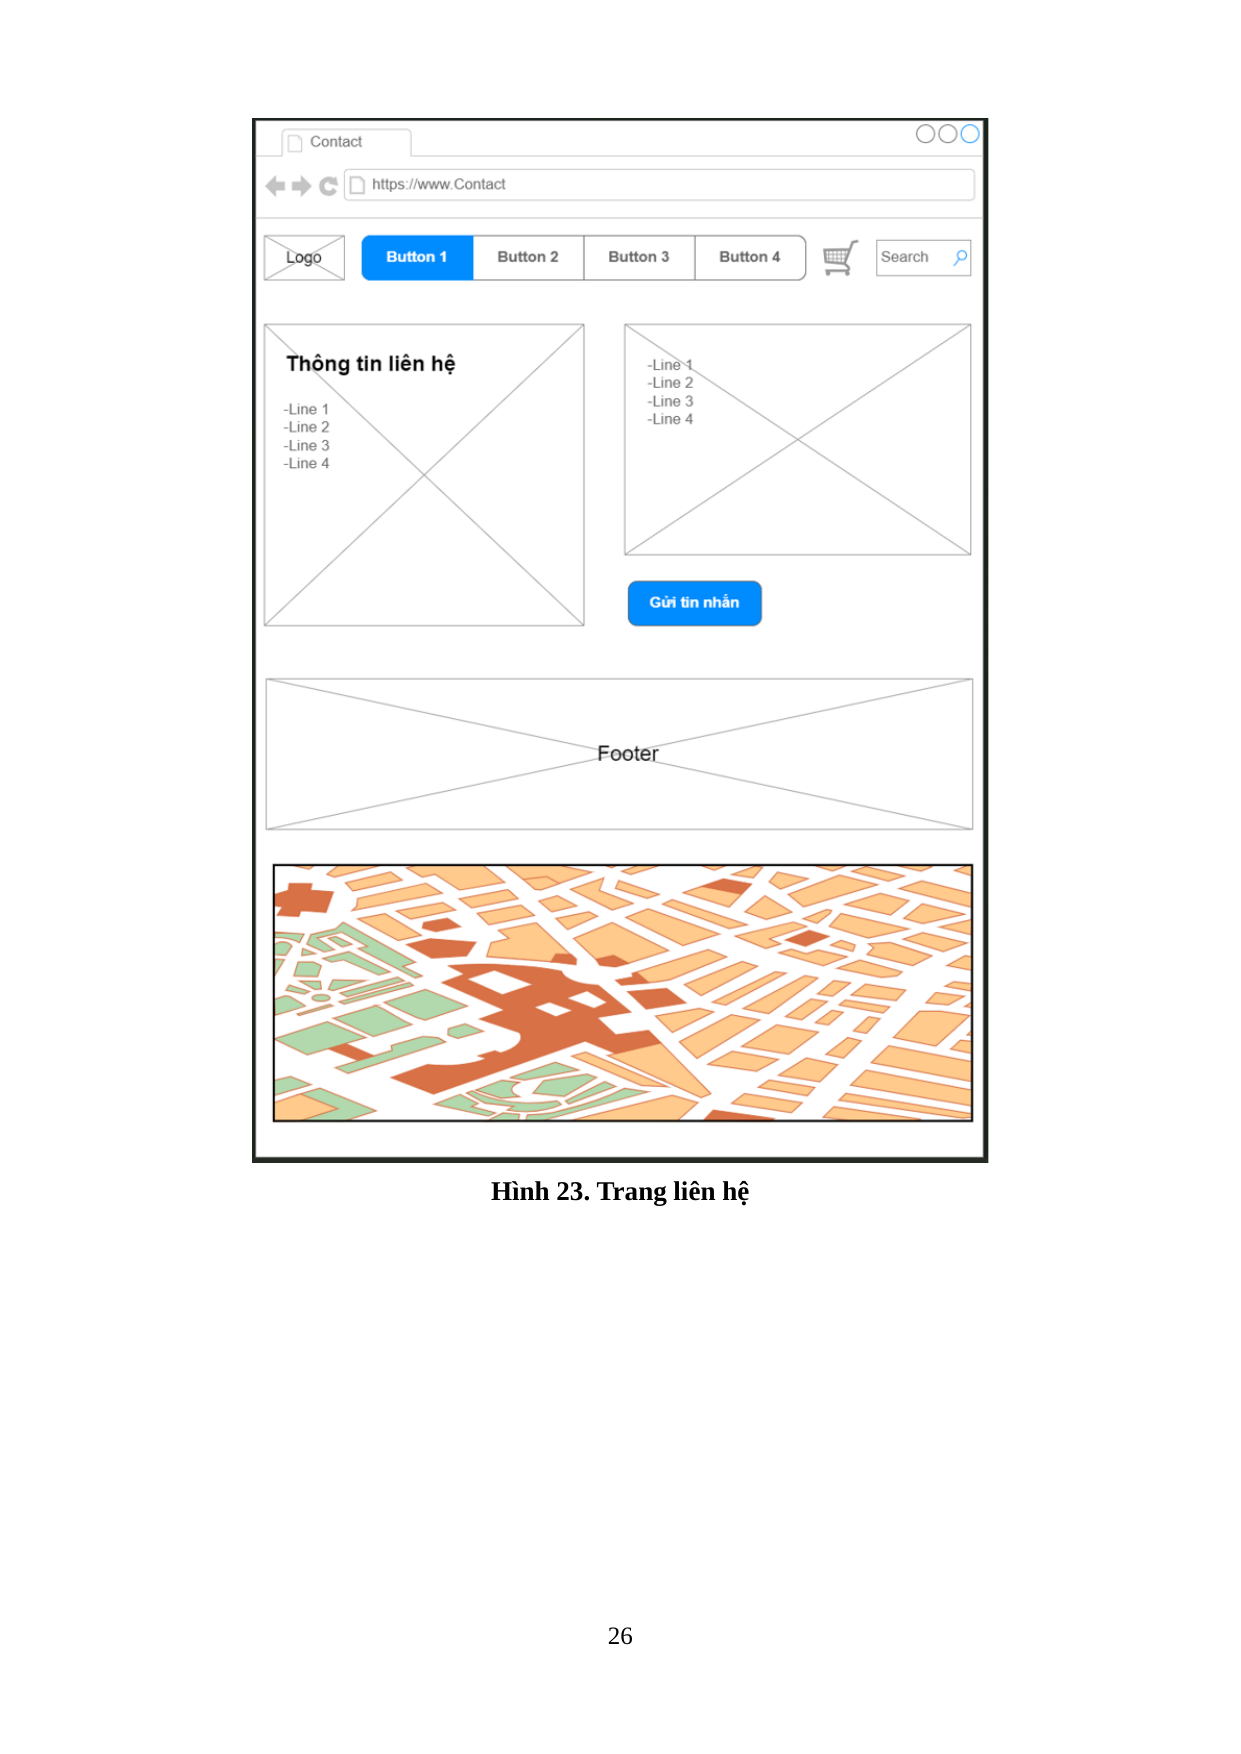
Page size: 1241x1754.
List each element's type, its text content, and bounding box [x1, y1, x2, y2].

picture [252, 118, 989, 1163]
text Hình 23. Trang liên hệ [89, 1175, 1122, 1206]
